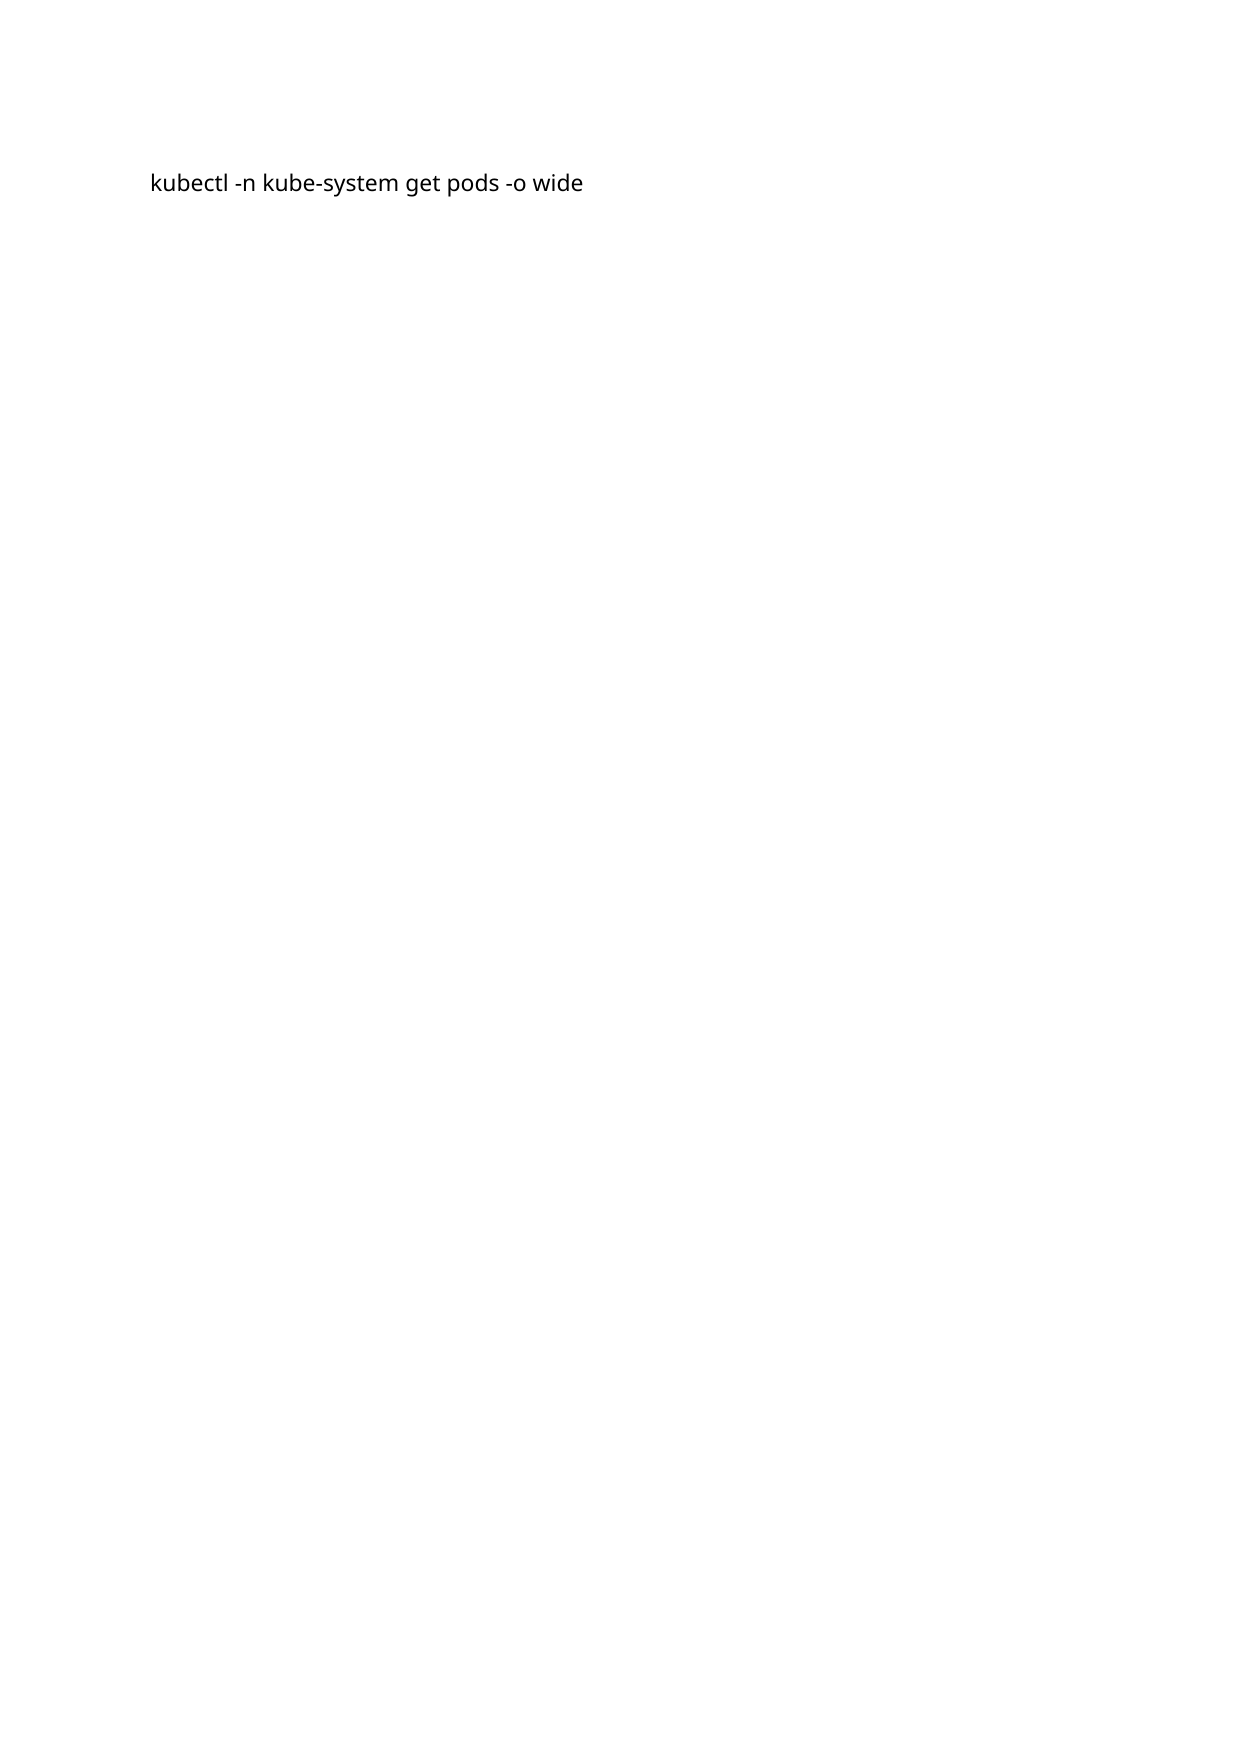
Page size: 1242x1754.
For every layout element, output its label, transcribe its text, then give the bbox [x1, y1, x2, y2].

text kubectl -n kube-system get pods -o wide [150, 167, 1108, 198]
